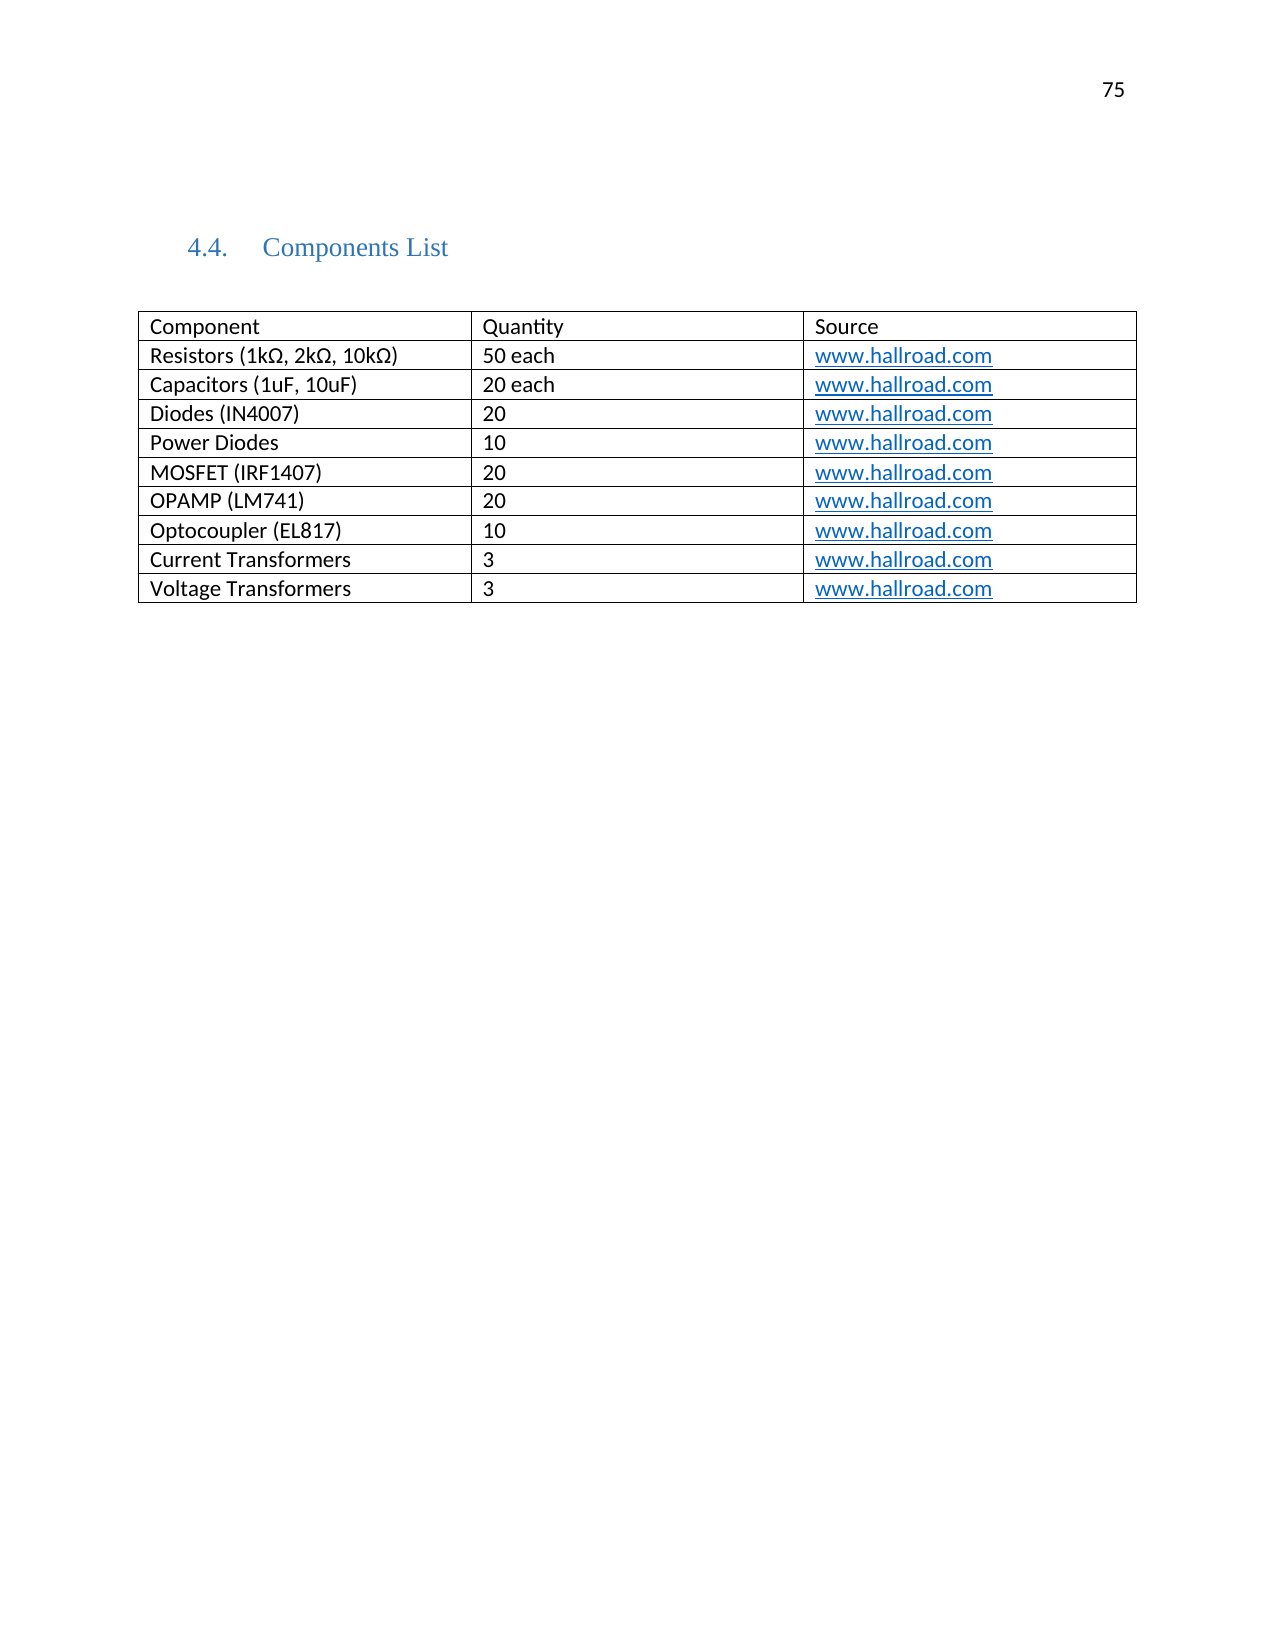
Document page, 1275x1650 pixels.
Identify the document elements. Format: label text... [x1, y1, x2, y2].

table_cell 10 [472, 429, 803, 457]
table_cell 10 [472, 516, 803, 544]
table_cell 3 [472, 574, 803, 602]
table_cell www.hallroad.com [804, 574, 1136, 602]
table_cell 20 [472, 400, 803, 427]
table_cell 20 [472, 487, 803, 515]
table_cell 50 each [472, 341, 803, 369]
table_cell Optocoupler (EL817) [139, 516, 471, 544]
table_cell 20 each [472, 370, 803, 398]
table_cell www.hallroad.com [804, 341, 1136, 369]
table_cell www.hallroad.com [804, 487, 1136, 515]
table_cell www.hallroad.com [804, 458, 1136, 486]
table_cell www.hallroad.com [804, 516, 1136, 544]
table_cell OPAMP (LM741) [139, 487, 471, 515]
table_header Source [804, 312, 1136, 340]
table_cell MOSFET (IRF1407) [139, 458, 471, 486]
table_cell www.hallroad.com [804, 370, 1136, 398]
table_cell www.hallroad.com [804, 545, 1136, 573]
table_cell www.hallroad.com [804, 400, 1136, 427]
table_header Quantity [472, 312, 803, 340]
table_cell Voltage Transformers [139, 574, 471, 602]
table_cell Power Diodes [139, 429, 471, 457]
table_cell Capacitors (1uF, 10uF) [139, 370, 471, 398]
table_cell Resistors (1kΩ, 2kΩ, 10kΩ) [139, 341, 471, 369]
table_header Component [139, 312, 471, 340]
table_cell Diodes (IN4007) [139, 400, 471, 427]
subtitle Components List [187, 231, 1125, 262]
table_cell www.hallroad.com [804, 429, 1136, 457]
table_cell 3 [472, 545, 803, 573]
table_cell 20 [472, 458, 803, 486]
table_cell Current Transformers [139, 545, 471, 573]
